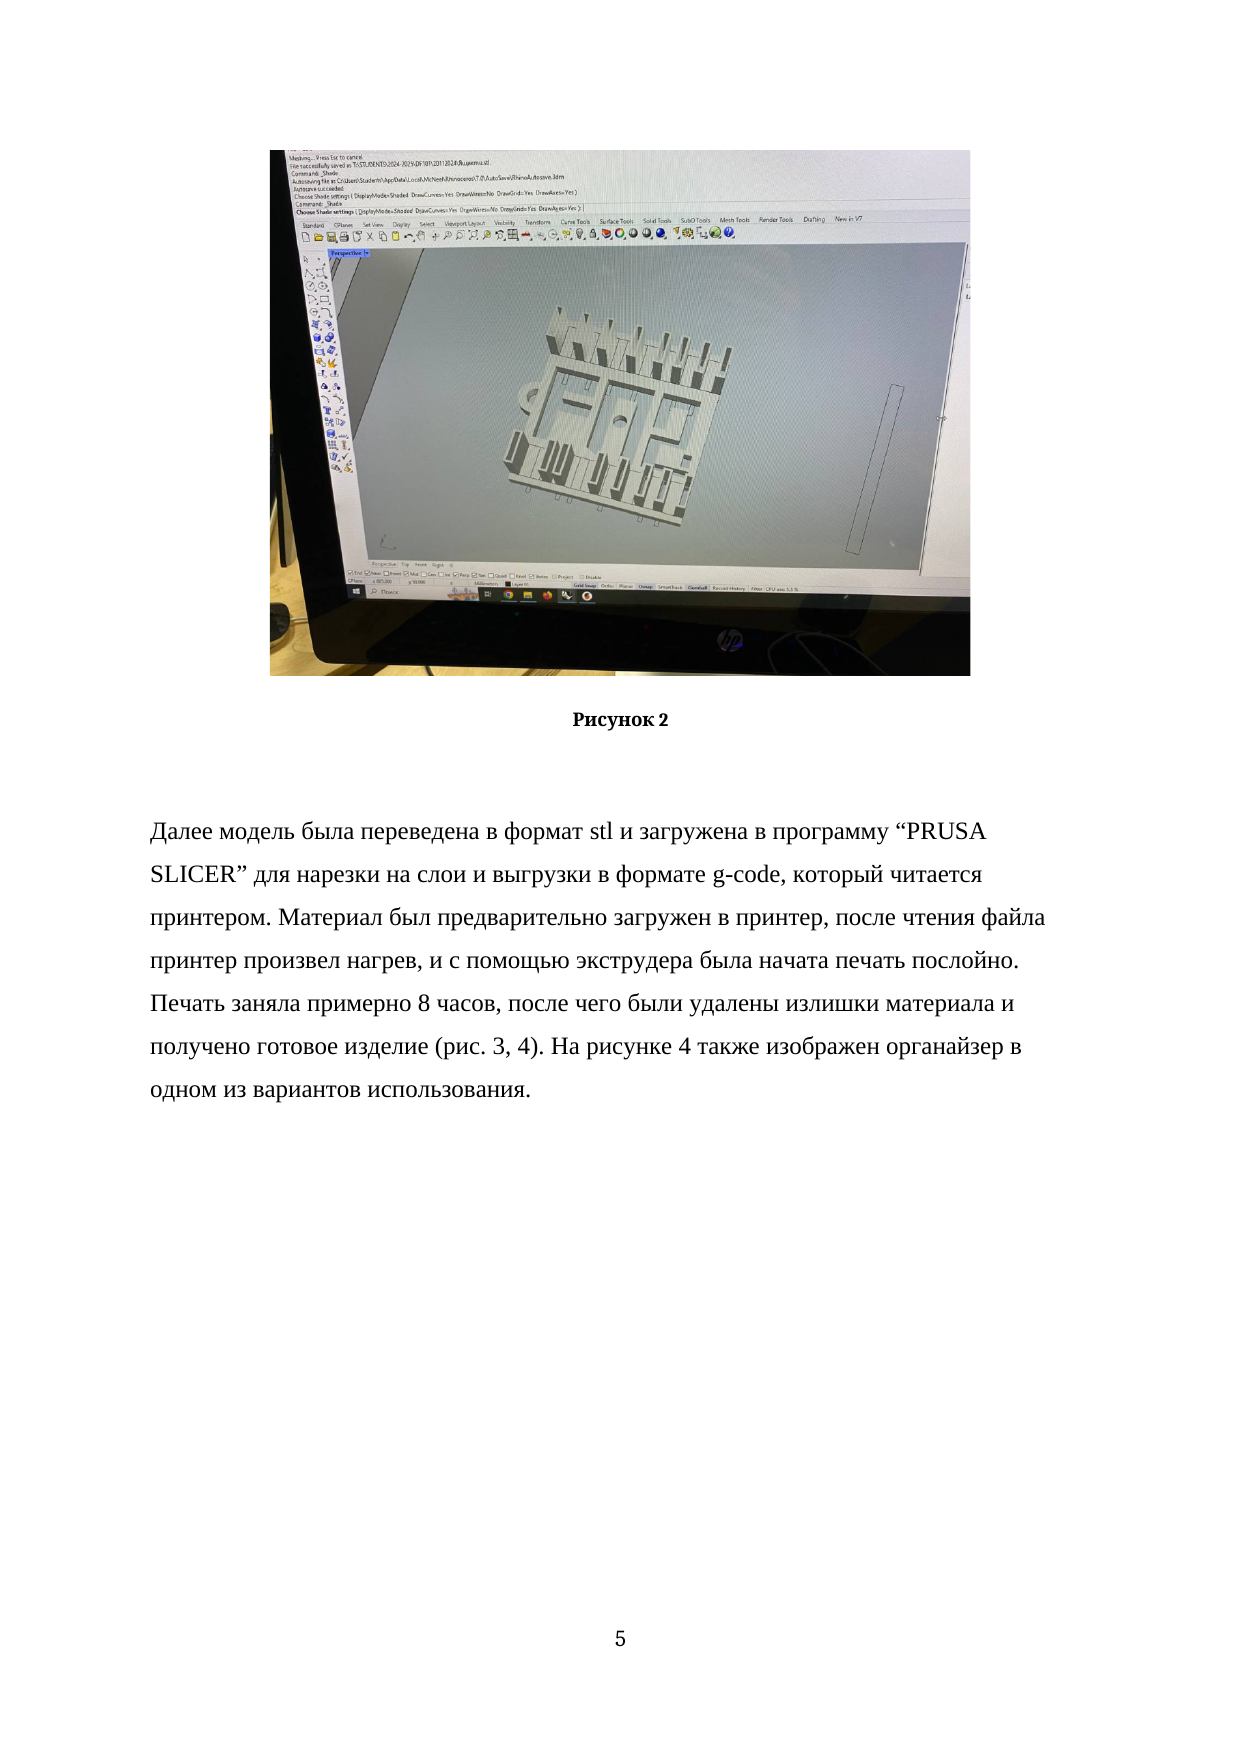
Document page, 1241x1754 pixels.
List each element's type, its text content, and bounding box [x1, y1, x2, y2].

text Далее модель была переведена в формат stl и загружена в программу “PRUSA SLICER” для нарезки на слои и выгрузки в формате g-code, который читается принтером. Материал был предварительно загружен в принтер, после чтения файла принтер произвел нагрев, и с помощью экструдера была начата печать послойно. Печать заняла примерно 8 часов, после чего были удалены излишки материала и получено готовое изделие (рис. 3, 4). На рисунке 4 также изображен органайзер в одном из вариантов использования. [150, 816, 1090, 1103]
text Рисунок 2 [150, 709, 1090, 731]
picture [269, 150, 971, 676]
